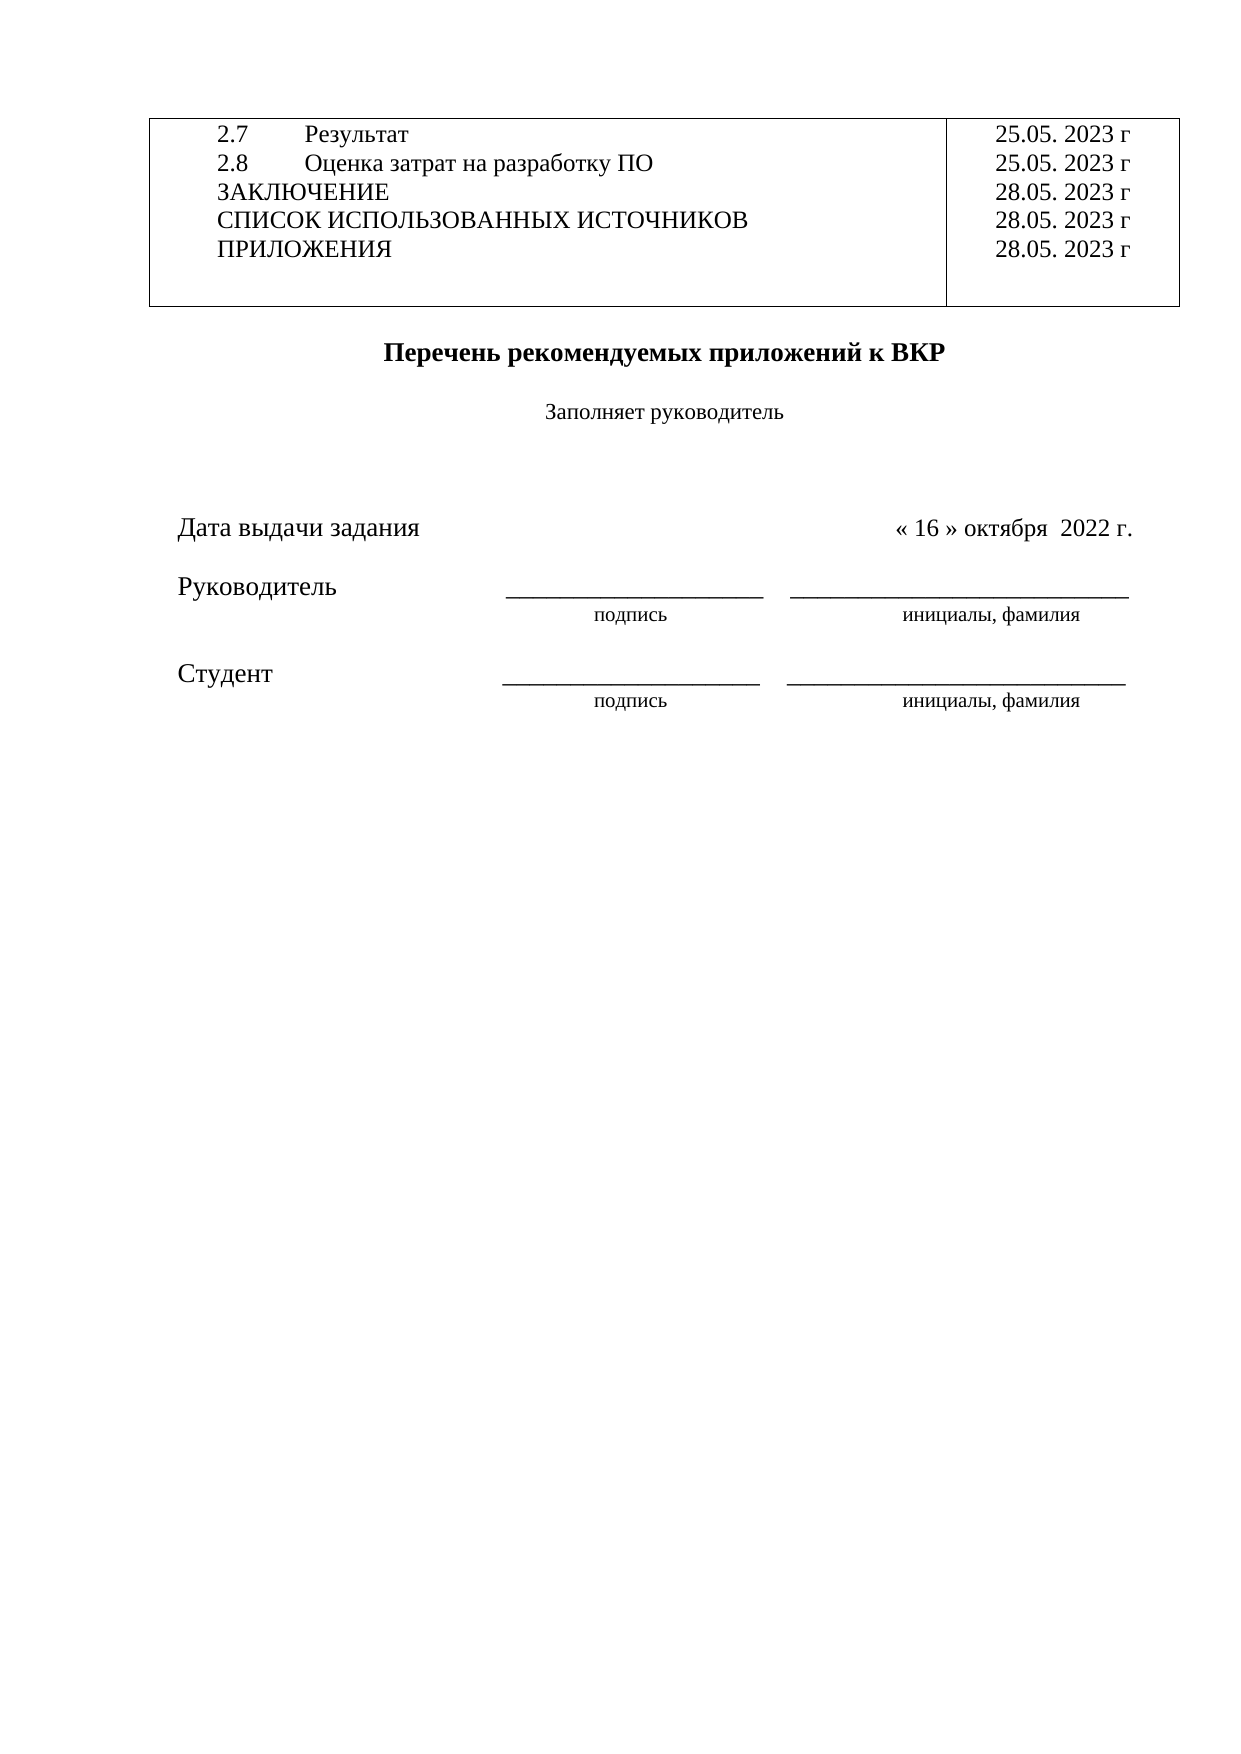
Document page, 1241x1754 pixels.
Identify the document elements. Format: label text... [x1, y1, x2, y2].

text Дата выдачи задания « 16 » октября 2022 г. [177, 511, 1152, 542]
text Студент ___________________ _________________________ [177, 657, 1152, 688]
text подпись инициалы, фамилия [177, 602, 1152, 626]
text Перечень рекомендуемых приложений к ВКР [177, 336, 1152, 367]
text Руководитель ___________________ _________________________ [177, 571, 1152, 602]
text Заполняет руководитель [177, 398, 1152, 424]
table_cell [947, 119, 1179, 306]
text подпись инициалы, фамилия [177, 688, 1152, 712]
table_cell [150, 119, 946, 306]
